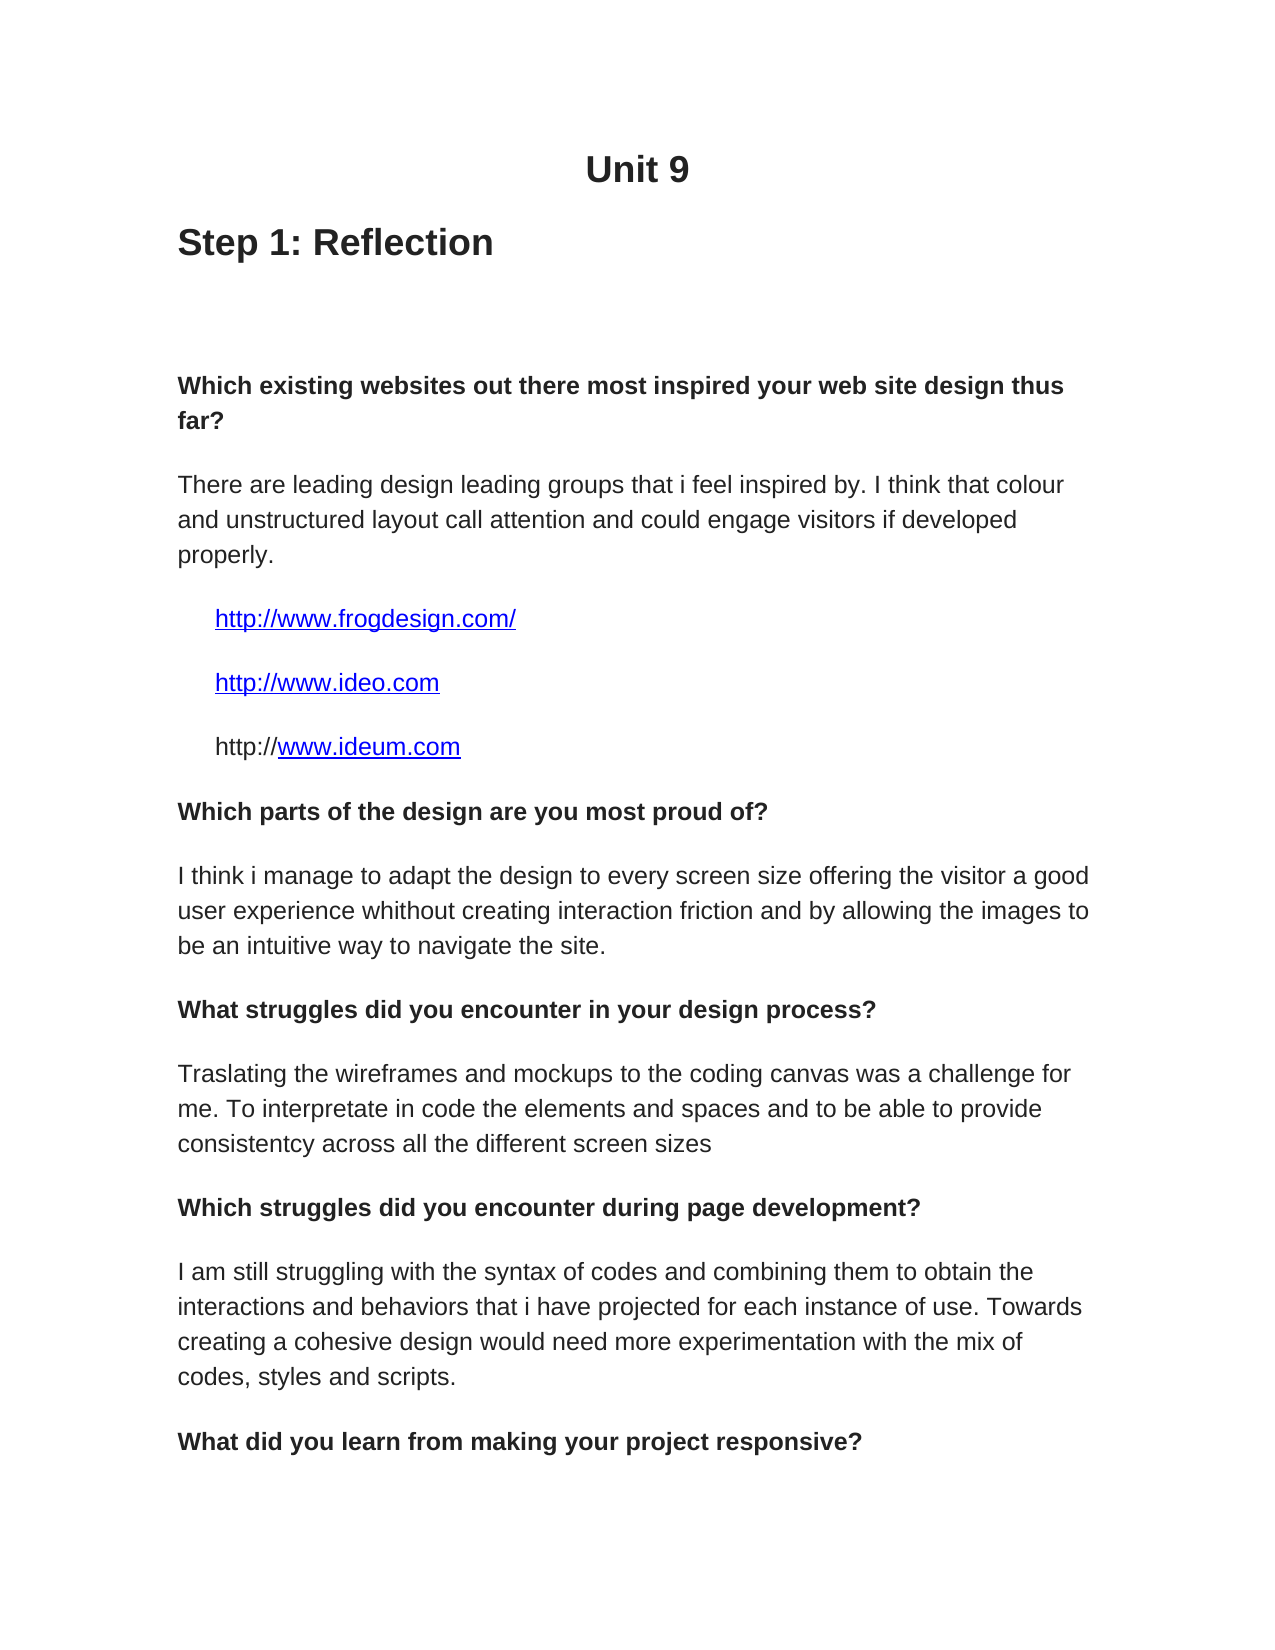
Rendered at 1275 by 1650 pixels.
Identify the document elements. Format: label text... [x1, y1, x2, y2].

text http://www.frogdesign.com/ [215, 598, 1098, 633]
text Step 1: Reflection [177, 220, 1098, 263]
text I am still struggling with the syntax of codes and combining them to obtain the interactions and behaviors that i have projected for each instance of use. Towards creating a cohesive design would need more experimentation with the mix of codes, styles and scripts. [177, 1251, 1098, 1391]
text Which parts of the design are you most proud of? [177, 790, 1098, 825]
text http://www.ideum.com [215, 726, 1098, 761]
text Which existing websites out there most inspired your web site design thus far? [177, 364, 1098, 434]
text Which struggles did you encounter during page development? [177, 1187, 1098, 1222]
text Unit 9 [177, 148, 1098, 191]
text Traslating the wireframes and mockups to the coding canvas was a challenge for me. To interpretate in code the elements and spaces and to be able to provide consistentcy across all the different screen sizes [177, 1053, 1098, 1158]
text http://www.ideo.com [215, 662, 1098, 697]
text I think i manage to adapt the design to every screen size offering the visitor a good user experience whithout creating interaction friction and by allowing the images to be an intuitive way to navigate the site. [177, 854, 1098, 959]
text There are leading design leading groups that i feel inspired by. I think that colour and unstructured layout call attention and could engage visitors if developed properly. [177, 464, 1098, 569]
text What struggles did you encounter in your design process? [177, 989, 1098, 1024]
text What did you learn from making your project responsive? [177, 1420, 1098, 1455]
